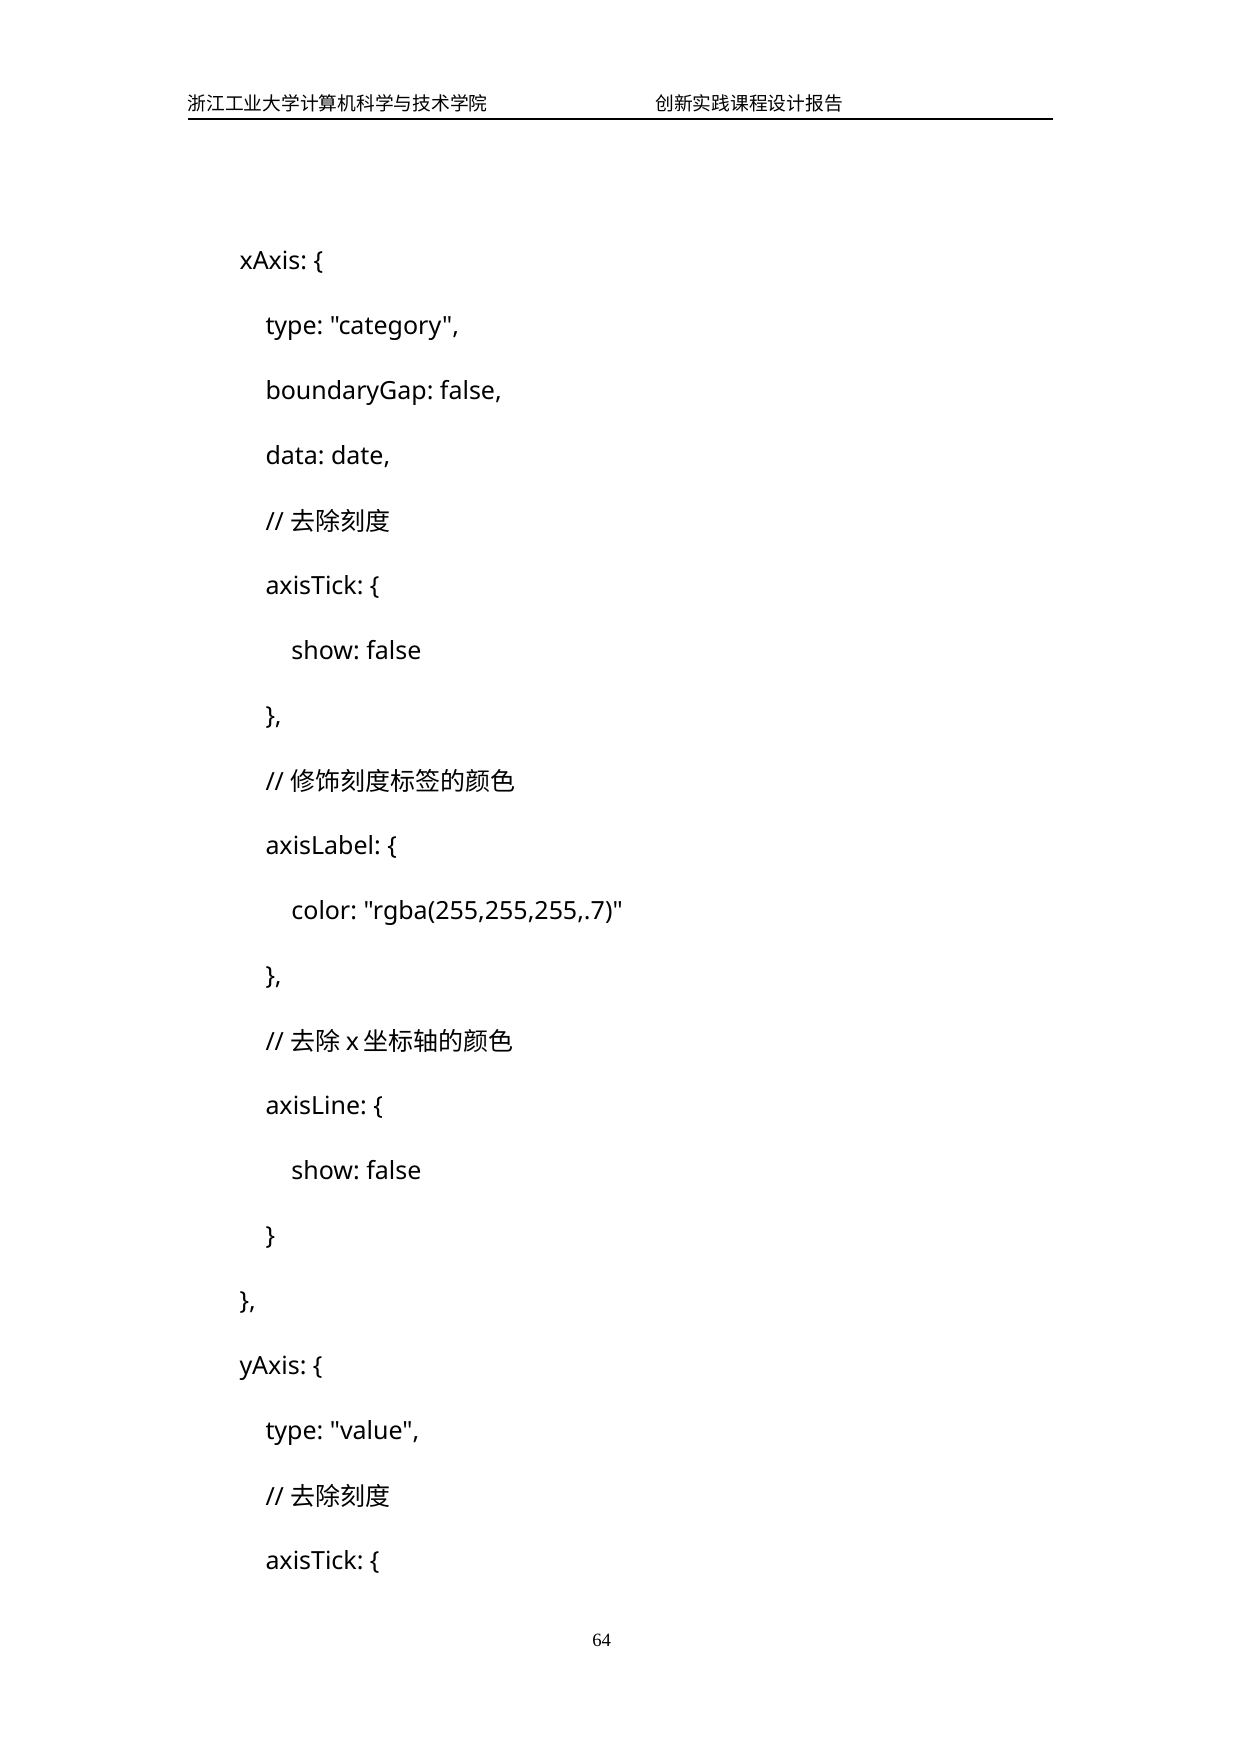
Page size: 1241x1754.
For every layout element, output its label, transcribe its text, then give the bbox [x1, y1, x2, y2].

text // 去除刻度 [187, 487, 1053, 552]
text show: false [187, 617, 1053, 682]
text axisLabel: { [187, 812, 1053, 877]
text } [187, 1202, 1053, 1267]
text // 修饰刻度标签的颜色 [187, 747, 1053, 812]
text type: "value", [187, 1397, 1053, 1462]
text color: "rgba(255,255,255,.7)" [187, 877, 1053, 942]
text // 去除x坐标轴的颜色 [187, 1007, 1053, 1072]
text }, [187, 942, 1053, 1007]
text axisLine: { [187, 1072, 1053, 1137]
text axisTick: { [187, 1527, 1053, 1592]
text // 去除刻度 [187, 1462, 1053, 1527]
text }, [187, 1267, 1053, 1332]
text show: false [187, 1137, 1053, 1202]
text yAxis: { [187, 1332, 1053, 1397]
text }, [187, 682, 1053, 747]
text data: date, [187, 422, 1053, 487]
text xAxis: { [187, 227, 1053, 292]
text axisTick: { [187, 552, 1053, 617]
text type: "category", [187, 292, 1053, 357]
text boundaryGap: false, [187, 357, 1053, 422]
